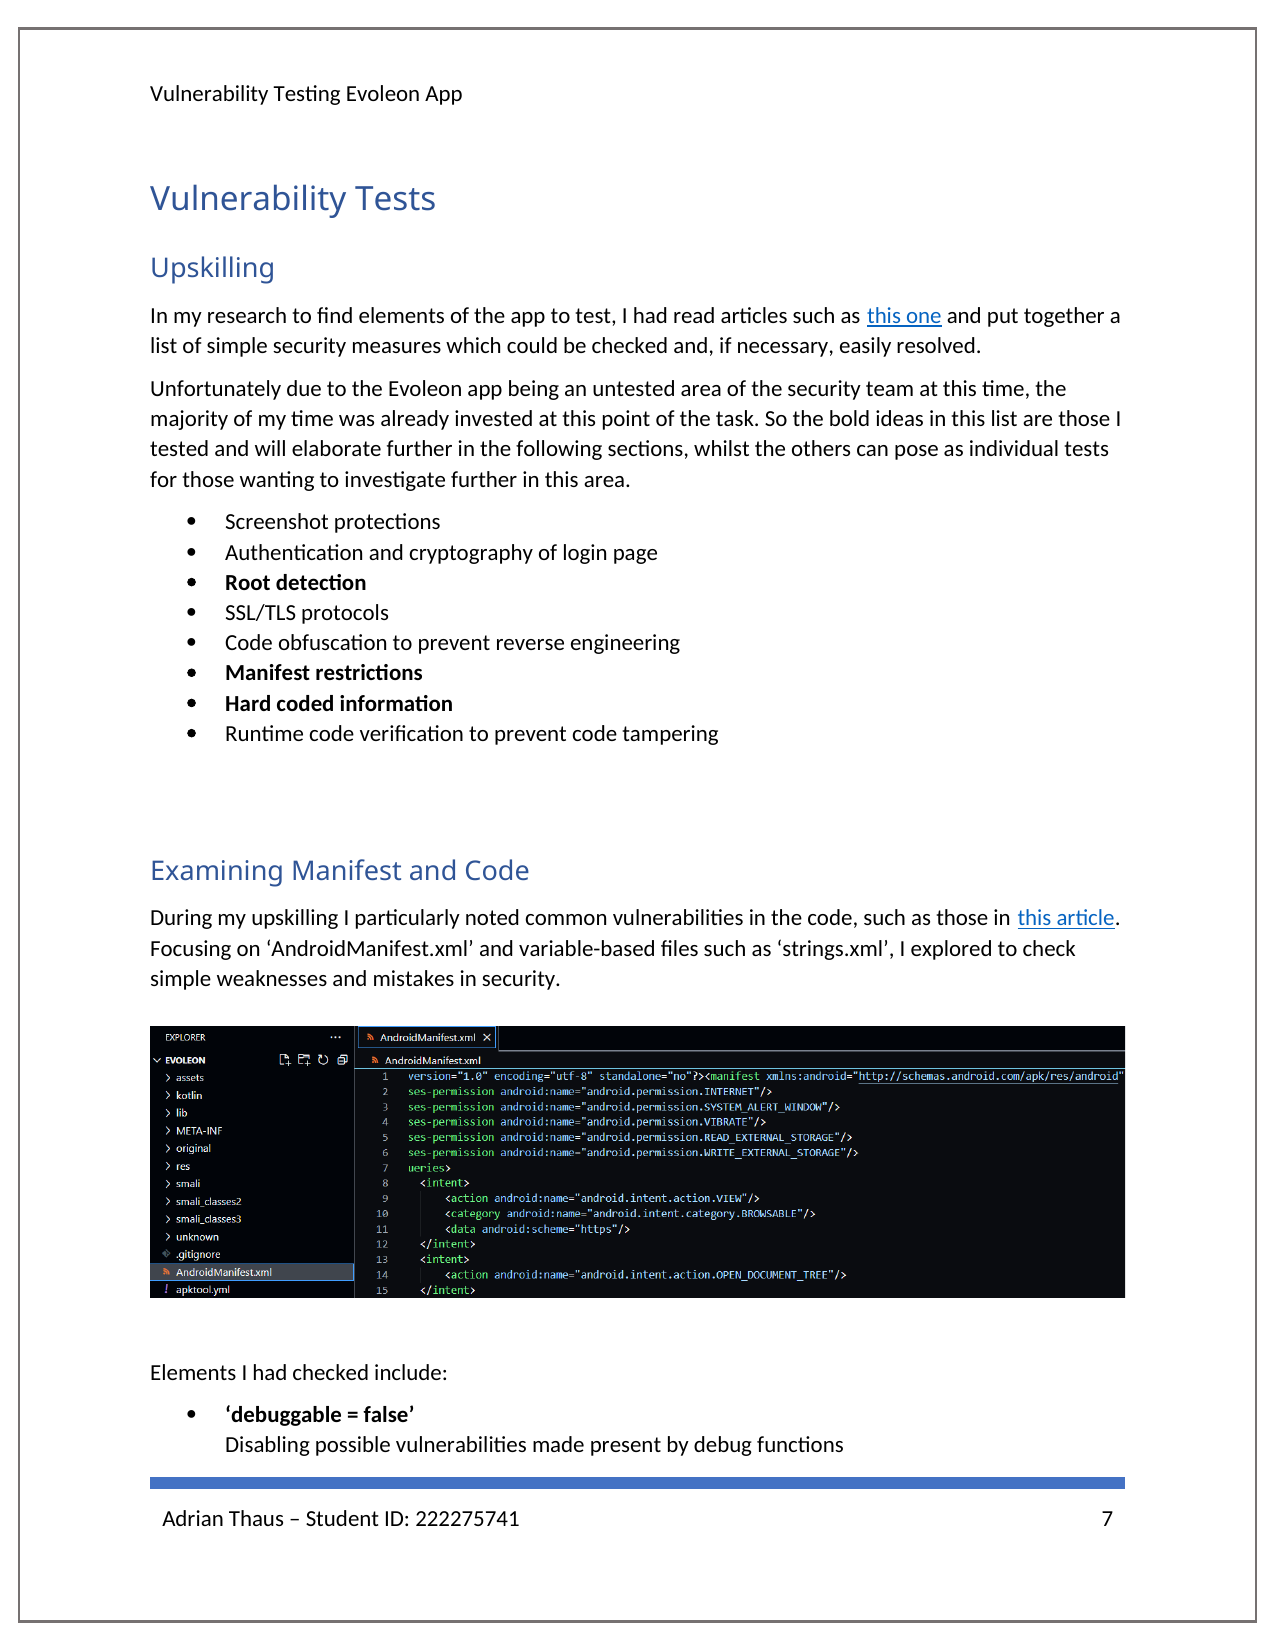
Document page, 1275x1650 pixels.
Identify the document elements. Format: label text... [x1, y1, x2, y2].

picture [150, 1026, 1125, 1298]
subtitle Vulnerability Tests [150, 175, 1125, 220]
list Manifest restrictions [187, 658, 1125, 687]
list Runtime code verification to prevent code tampering [187, 719, 1125, 747]
list Code obfuscation to prevent reverse engineering [187, 628, 1125, 656]
list Authentication and cryptography of login page [187, 538, 1125, 566]
list Hard coded information [187, 689, 1125, 717]
text Unfortunately due to the Evoleon app being an untested area of the security team at this time, the majority of my time was already invested at this point of the task. So the bold ideas in this list are those I tested and will elaborate further in the following sections, whilst the others can pose as individual tests for those wanting to investigate further in this area. [150, 374, 1125, 493]
list ‘debuggable = false’ [187, 1400, 1125, 1428]
text In my research to find elements of the app to test, I had read articles such as this one and put together a list of simple security measures which could be checked and, if necessary, easily resolved. [150, 301, 1125, 359]
subtitle Upskilling [150, 249, 1125, 286]
text During my upskilling I particularly noted common vulnerabilities in the code, such as those in this article. Focusing on ‘AndroidManifest.xml’ and variable-based files such as ‘strings.xml’, I explored to check simple weaknesses and mistakes in security. [150, 903, 1125, 992]
subtitle Examining Manifest and Code [150, 851, 1125, 888]
list Root detection [187, 568, 1125, 596]
list Disabling possible vulnerabilities made present by debug functions [225, 1431, 1125, 1458]
text Elements I had checked include: [150, 1358, 1125, 1386]
list Screenshot protections [187, 507, 1125, 536]
list SSL/TLS protocols [187, 598, 1125, 626]
